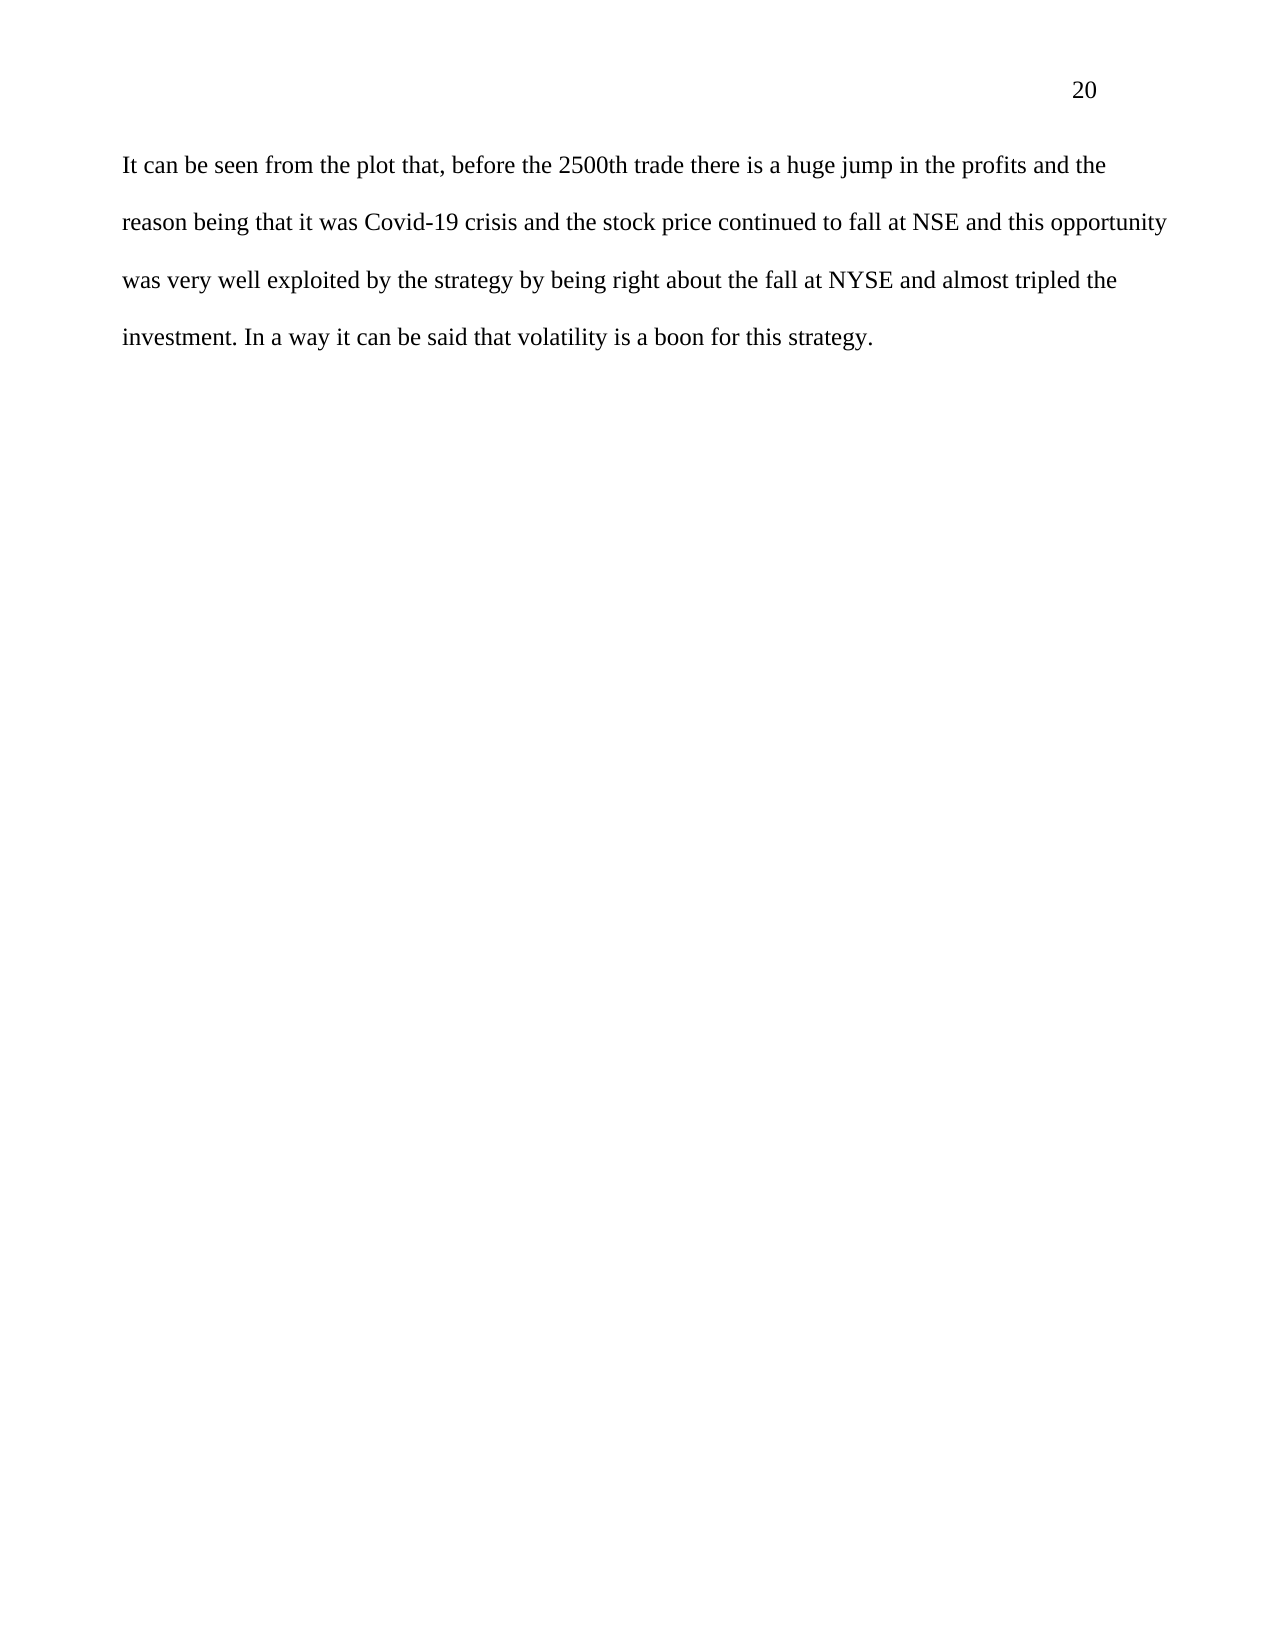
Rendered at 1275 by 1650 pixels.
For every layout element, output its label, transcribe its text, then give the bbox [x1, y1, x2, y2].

text It can be seen from the plot that, before the 2500th trade there is a huge jump in the profits and the reason being that it was Covid-19 crisis and the stock price continued to fall at NSE and this opportunity was very well exploited by the strategy by being right about the fall at NYSE and almost tripled the investment. In a way it can be said that volatility is a boon for this strategy. [122, 150, 1172, 351]
